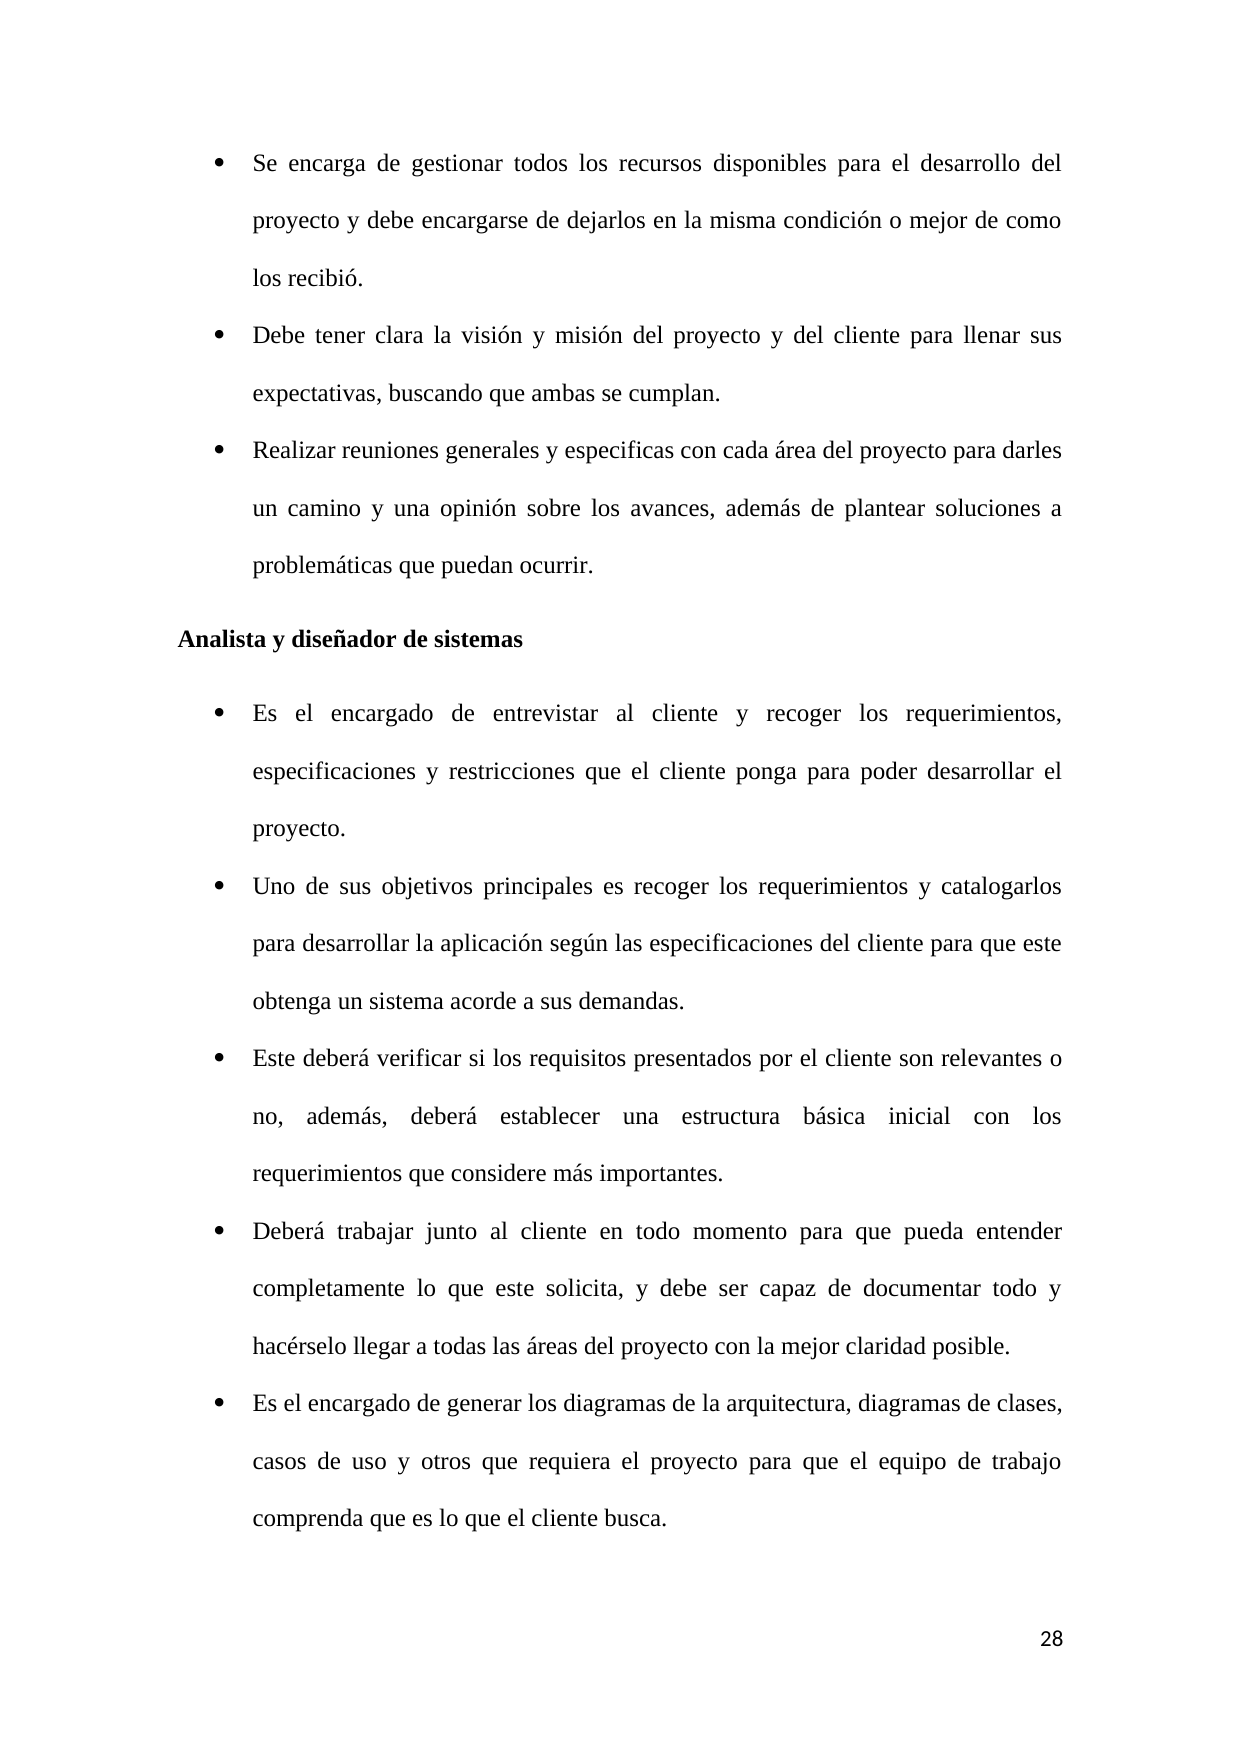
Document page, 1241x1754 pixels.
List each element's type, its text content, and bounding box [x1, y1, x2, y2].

text Analista y diseñador de sistemas [177, 624, 1063, 653]
list Es el encargado de entrevistar al cliente y recoger los requerimientos, especificaciones y restricciones que el cliente ponga para poder desarrollar el proyecto. [215, 698, 1063, 842]
list Es el encargado de generar los diagramas de la arquitectura, diagramas de clases, casos de uso y otros que requiera el proyecto para que el equipo de trabajo comprenda que es lo que el cliente busca. [215, 1388, 1063, 1532]
list Deberá trabajar junto al cliente en todo momento para que pueda entender completamente lo que este solicita, y debe ser capaz de documentar todo y hacérselo llegar a todas las áreas del proyecto con la mejor claridad posible. [215, 1216, 1063, 1360]
list Se encarga de gestionar todos los recursos disponibles para el desarrollo del proyecto y debe encargarse de dejarlos en la misma condición o mejor de como los recibió. [215, 148, 1063, 291]
list Este deberá verificar si los requisitos presentados por el cliente son relevantes o no, además, deberá establecer una estructura básica inicial con los requerimientos que considere más importantes. [215, 1043, 1063, 1187]
list Realizar reuniones generales y especificas con cada área del proyecto para darles un camino y una opinión sobre los avances, además de plantear soluciones a problemáticas que puedan ocurrir. [215, 435, 1063, 579]
list Uno de sus objetivos principales es recoger los requerimientos y catalogarlos para desarrollar la aplicación según las especificaciones del cliente para que este obtenga un sistema acorde a sus demandas. [215, 871, 1063, 1015]
list Debe tener clara la visión y misión del proyecto y del cliente para llenar sus expectativas, buscando que ambas se cumplan. [215, 320, 1063, 406]
